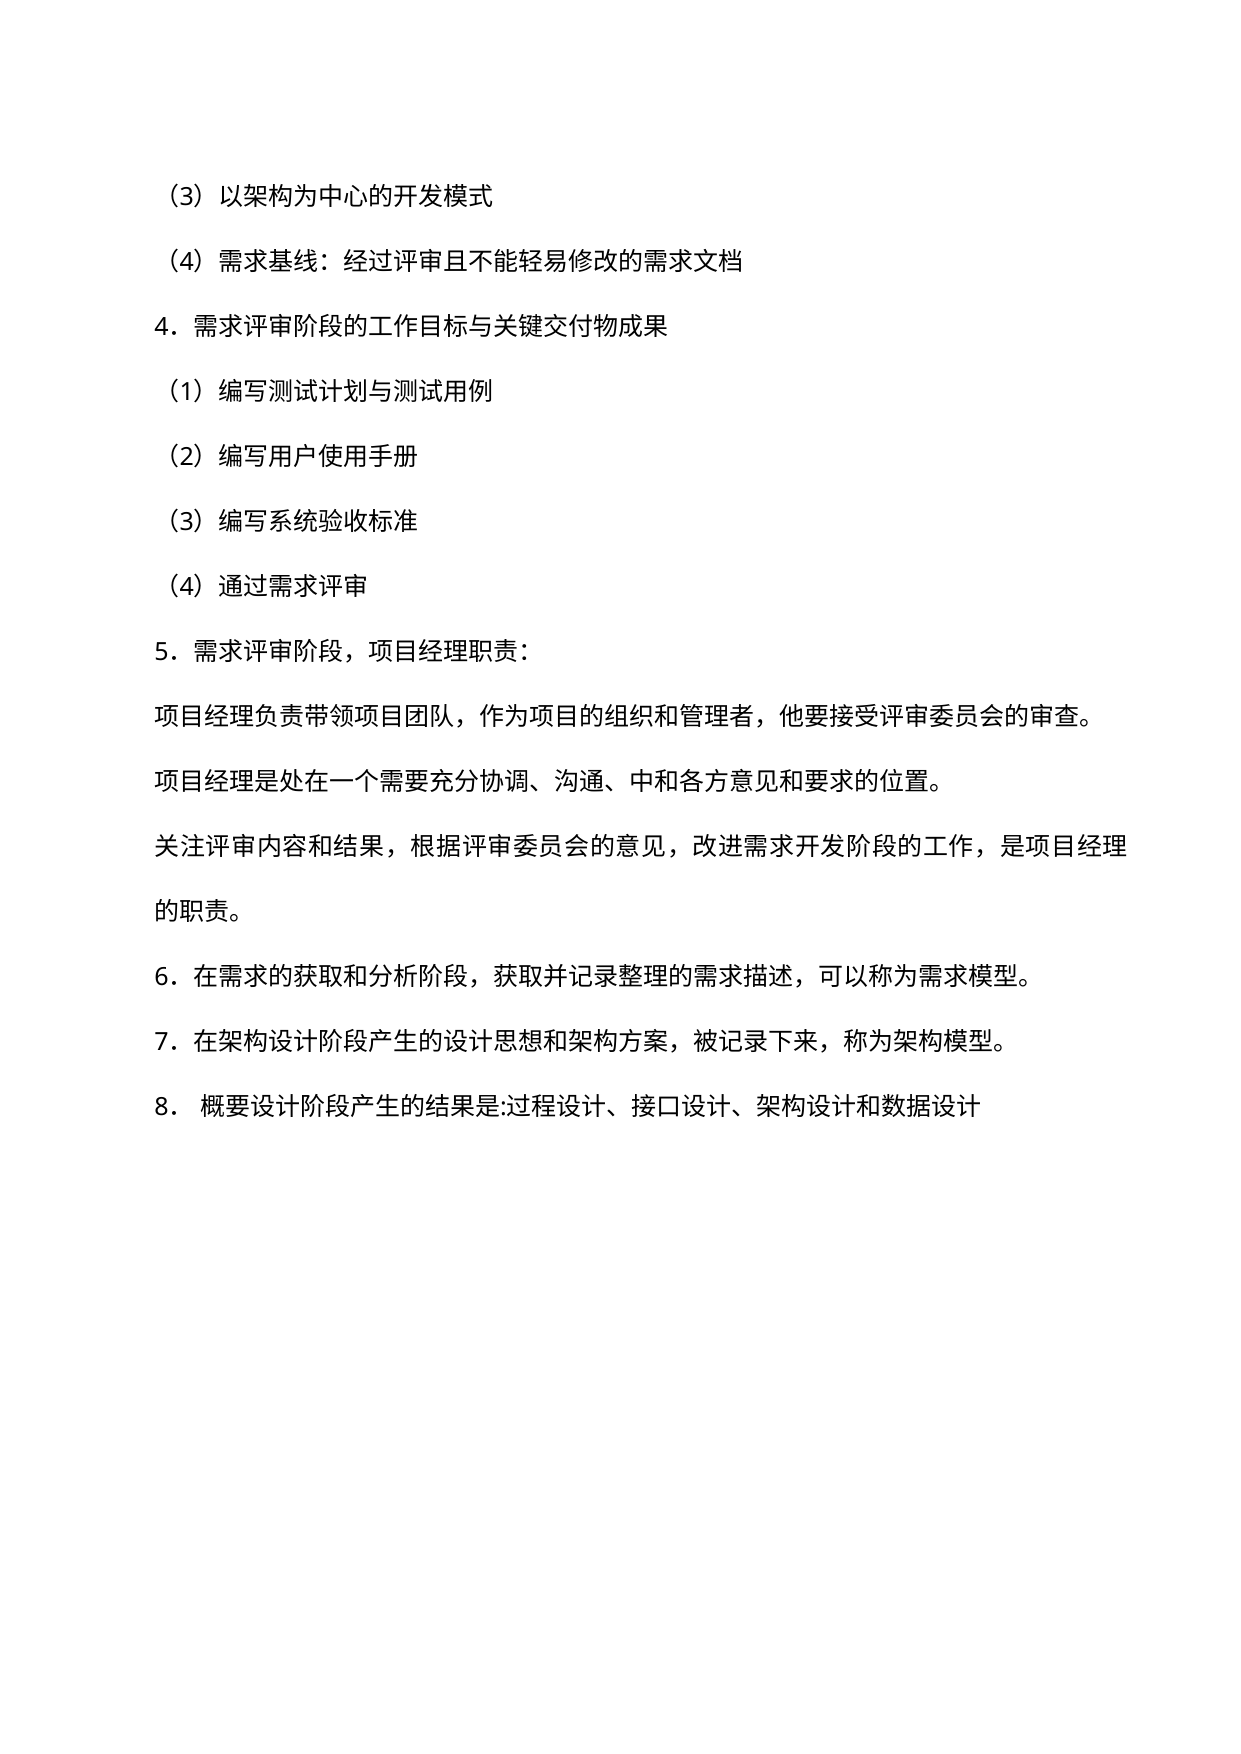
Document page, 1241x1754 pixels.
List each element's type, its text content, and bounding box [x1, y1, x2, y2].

list 项目经理是处在一个需要充分协调、沟通、中和各方意见和要求的位置。 [154, 747, 1128, 812]
list 需求评审阶段的工作目标与关键交付物成果 [112, 292, 1128, 357]
list 关注评审内容和结果，根据评审委员会的意见，改进需求开发阶段的工作，是项目经理的职责。 [154, 812, 1128, 942]
list 通过需求评审 [112, 552, 1128, 617]
list 在需求的获取和分析阶段，获取并记录整理的需求描述，可以称为需求模型。 [112, 942, 1128, 1007]
list 需求评审阶段，项目经理职责： [112, 617, 1128, 682]
list 以架构为中心的开发模式 [112, 162, 1128, 227]
list 在架构设计阶段产生的设计思想和架构方案，被记录下来，称为架构模型。 [112, 1007, 1128, 1072]
list 项目经理负责带领项目团队，作为项目的组织和管理者，他要接受评审委员会的审查。 [154, 682, 1128, 747]
list 需求基线：经过评审且不能轻易修改的需求文档 [112, 227, 1128, 292]
list 编写测试计划与测试用例 [112, 357, 1128, 422]
list 编写系统验收标准 [112, 487, 1128, 552]
list 概要设计阶段产生的结果是:过程设计、接口设计、架构设计和数据设计 [112, 1072, 1128, 1137]
list 编写用户使用手册 [112, 422, 1128, 487]
